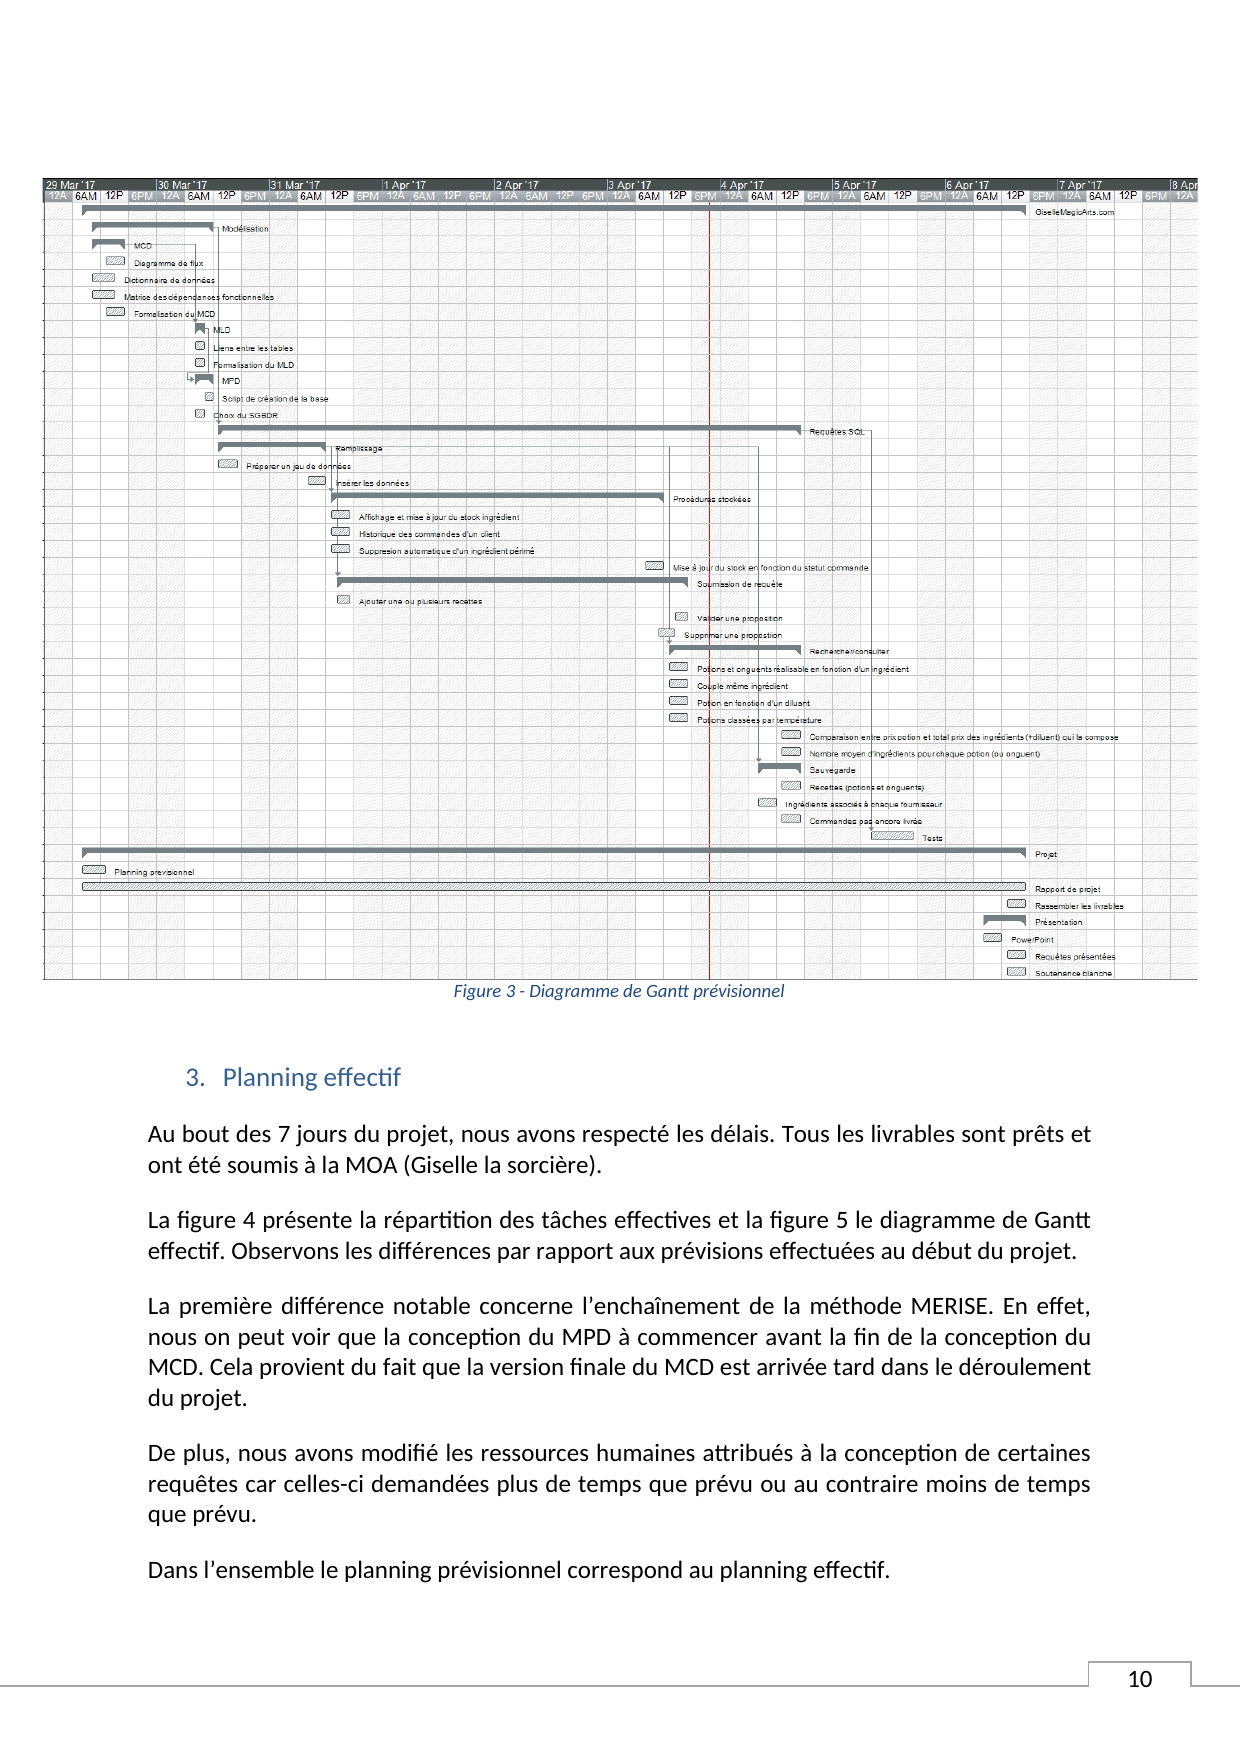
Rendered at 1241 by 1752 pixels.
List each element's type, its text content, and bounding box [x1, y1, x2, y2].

subtitle Planning effectif [185, 1060, 1093, 1093]
text Dans l’ensemble le planning prévisionnel correspond au planning effectif. [148, 1554, 1093, 1584]
text La figure 4 présente la répartition des tâches effectives et la figure 5 le diagramme de Gantt effectif. Observons les différences par rapport aux prévisions effectuées au début du projet. [148, 1204, 1093, 1265]
text Au bout des 7 jours du projet, nous avons respecté les délais. Tous les livrables sont prêts et ont été soumis à la MOA (Giselle la sorcière). [148, 1118, 1093, 1179]
text La première différence notable concerne l’enchaînement de la méthode MERISE. En effet, nous on peut voir que la conception du MPD à commencer avant la fin de la conception du MCD. Cela provient du fait que la version finale du MCD est arrivée tard dans le déroulement du projet. [148, 1290, 1093, 1412]
picture [42, 178, 1198, 980]
text Figure - Diagramme de Gantt prévisionnel [148, 980, 1093, 1002]
text De plus, nous avons modifié les ressources humaines attribués à la conception de certaines requêtes car celles-ci demandées plus de temps que prévu ou au contraire moins de temps que prévu. [148, 1437, 1093, 1529]
